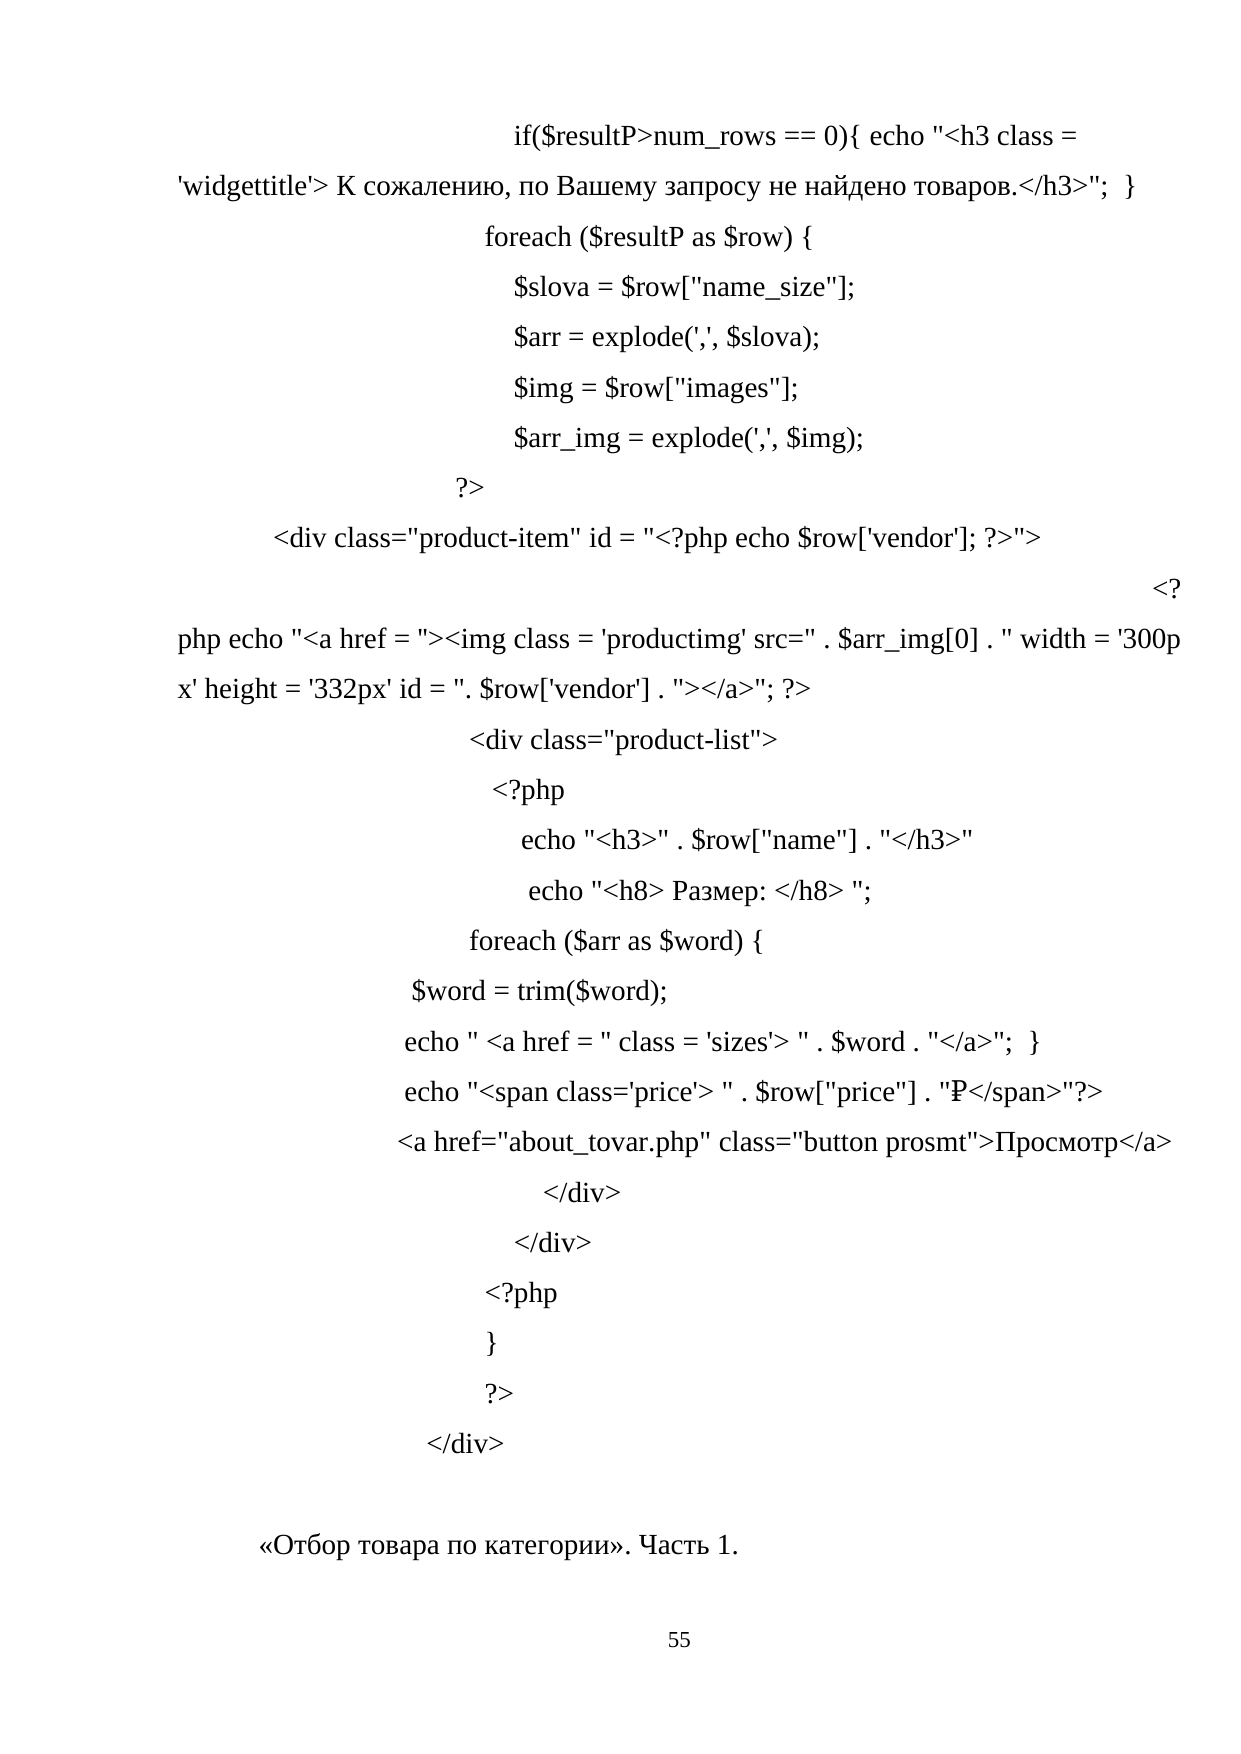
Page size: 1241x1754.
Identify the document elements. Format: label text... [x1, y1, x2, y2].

text $arr = explode(',', $slova); [177, 319, 1181, 353]
text <?php [177, 1275, 1181, 1309]
text foreach ($resultP as $row) { [177, 219, 1181, 252]
text $slova = $row["name_size"]; [177, 269, 1181, 303]
text </div> [177, 1426, 1181, 1460]
text </div> [177, 1225, 1181, 1258]
text echo "<span class='price'> " . $row["pricе"] . "₽</span>"?> [177, 1074, 1181, 1108]
text «Отбор товара по категории». Часть 1. [177, 1527, 1181, 1560]
text <?php echo "<a href = ''><img class = 'productimg' src=" . $arr_img[0] . " width = '300px' height = '332px' id = ". $row['vendor'] . "></a>"; ?> <div class="product-list"> [177, 571, 1181, 755]
text $arr_img = explode(',', $img); [177, 420, 1181, 453]
text <?php [177, 772, 1181, 806]
text <div class="product-item" id = "<?php echo $row['vendor']; ?>"> [177, 521, 1181, 554]
text ?> [177, 470, 1181, 504]
text $img = $row["images"]; [177, 370, 1181, 403]
text </div> [177, 1175, 1181, 1208]
text echo "<h8> Размер: </h8> "; foreach ($arr as $word) { [177, 873, 1181, 957]
text if($resultP>num_rows == 0){ echo "<h3 class = 'widgettitle'> К сожалению, по Вашему запросу не найдено товаров.</h3>"; } [177, 118, 1181, 202]
text } [177, 1326, 1181, 1359]
text ?> [177, 1376, 1181, 1409]
text echo "<h3>" . $row["name"] . "</h3>" [177, 822, 1181, 856]
text $word = trim($word); [177, 973, 1181, 1007]
text echo " <a href = '' class = 'sizes'> " . $word . "</a>"; } [177, 1024, 1181, 1057]
text <a href="about_tovar.php" class="button prosmt">Просмотр</a> [177, 1124, 1181, 1158]
